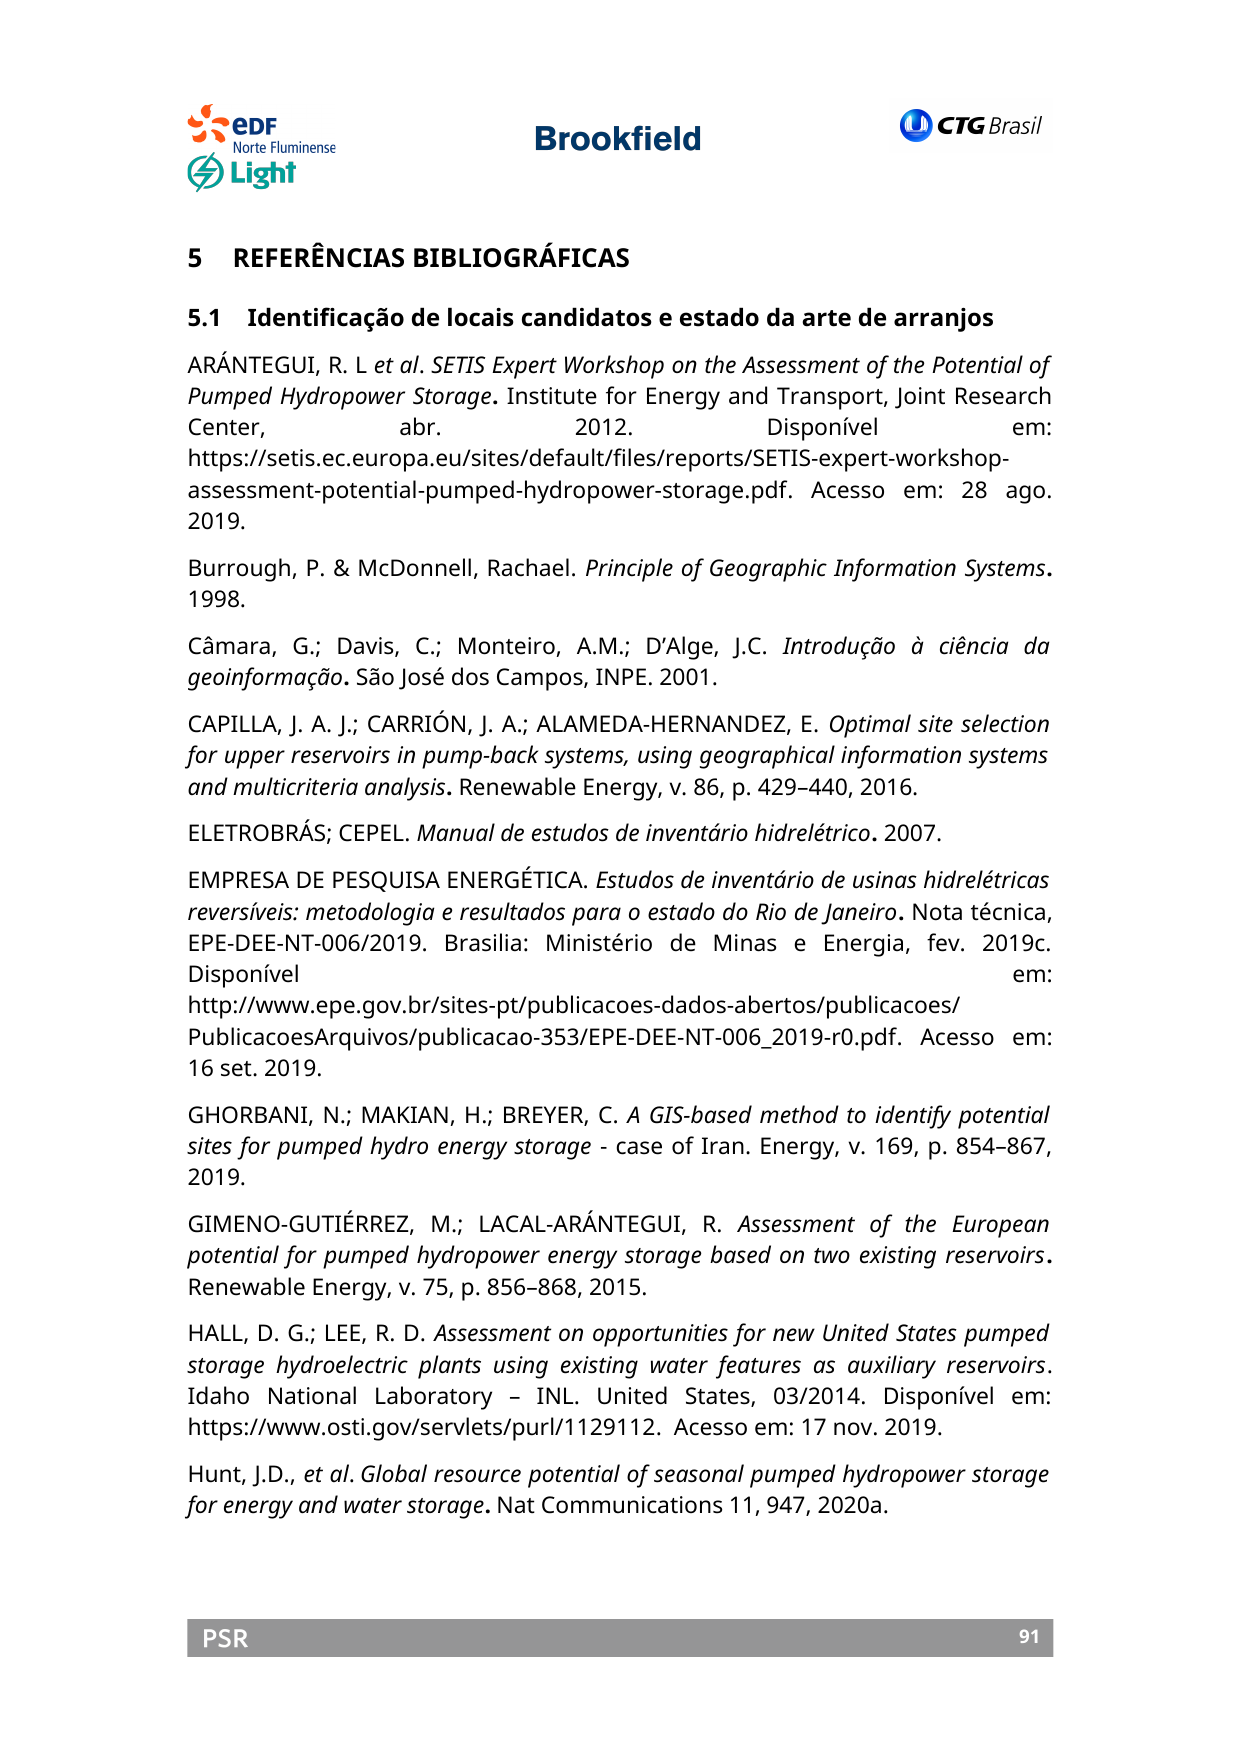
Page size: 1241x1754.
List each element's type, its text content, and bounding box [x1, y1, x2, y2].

text Hunt, J.D., et al. Global resource potential of seasonal pumped hydropower storage for energy and water storage. Nat Communications 11, 947, 2020a. [187, 1458, 1053, 1521]
text Câmara, G.; Davis, C.; Monteiro, A.M.; D’Alge, J.C. Introdução à ciência da geoinformação. São José dos Campos, INPE. 2001. [187, 630, 1053, 692]
picture [889, 98, 1053, 153]
text ARÁNTEGUI, R. L et al. SETIS Expert Workshop on the Assessment of the Potential of Pumped Hydropower Storage. Institute for Energy and Transport, Joint Research Center, abr. 2012. Disponível em: https://setis.ec.europa.eu/sites/default/files/reports/SETIS-expert-workshop-assessment-potential-pumped-hydropower-storage.pdf. Acesso em: 28 ago. 2019. [187, 349, 1053, 536]
subtitle Identificação de locais candidatos e estado da arte de arranjos [187, 300, 1053, 333]
text CAPILLA, J. A. J.; CARRIÓN, J. A.; ALAMEDA-HERNANDEZ, E. Optimal site selection for upper reservoirs in pump-back systems, using geographical information systems and multicriteria analysis. Renewable Energy, v. 86, p. 429–440, 2016. [187, 708, 1053, 802]
picture [187, 104, 336, 193]
text ELETROBRÁS; CEPEL. Manual de estudos de inventário hidrelétrico. 2007. [187, 817, 1053, 849]
text GHORBANI, N.; MAKIAN, H.; BREYER, C. A GIS-based method to identify potential sites for pumped hydro energy storage - case of Iran. Energy, v. 169, p. 854–867, 2019. [187, 1099, 1053, 1192]
text GIMENO-GUTIÉRREZ, M.; LACAL-ARÁNTEGUI, R. Assessment of the European potential for pumped hydropower energy storage based on two existing reservoirs. Renewable Energy, v. 75, p. 856–868, 2015. [187, 1208, 1053, 1302]
picture [531, 123, 705, 153]
text EMPRESA DE PESQUISA ENERGÉTICA. Estudos de inventário de usinas hidrelétricas reversíveis: metodologia e resultados para o estado do Rio de Janeiro. Nota técnica, EPE-DEE-NT-006/2019. Brasilia: Ministério de Minas e Energia, fev. 2019c. Disponível em: http://www.epe.gov.br/sites-pt/publicacoes-dados-abertos/publicacoes/PublicacoesArquivos/publicacao-353/EPE-DEE-NT-006_2019-r0.pdf. Acesso em: 16 set. 2019. [187, 864, 1053, 1083]
picture [201, 1628, 250, 1649]
text HALL, D. G.; LEE, R. D. Assessment on opportunities for new United States pumped storage hydroelectric plants using existing water features as auxiliary reservoirs. Idaho National Laboratory – INL. United States, 03/2014. Disponível em: https://www.osti.gov/servlets/purl/1129112. Acesso em: 17 nov. 2019. [187, 1317, 1053, 1442]
text Burrough, P. & McDonnell, Rachael. Principle of Geographic Information Systems. 1998. [187, 552, 1053, 614]
subtitle Referências bibliográficas [187, 240, 1053, 275]
